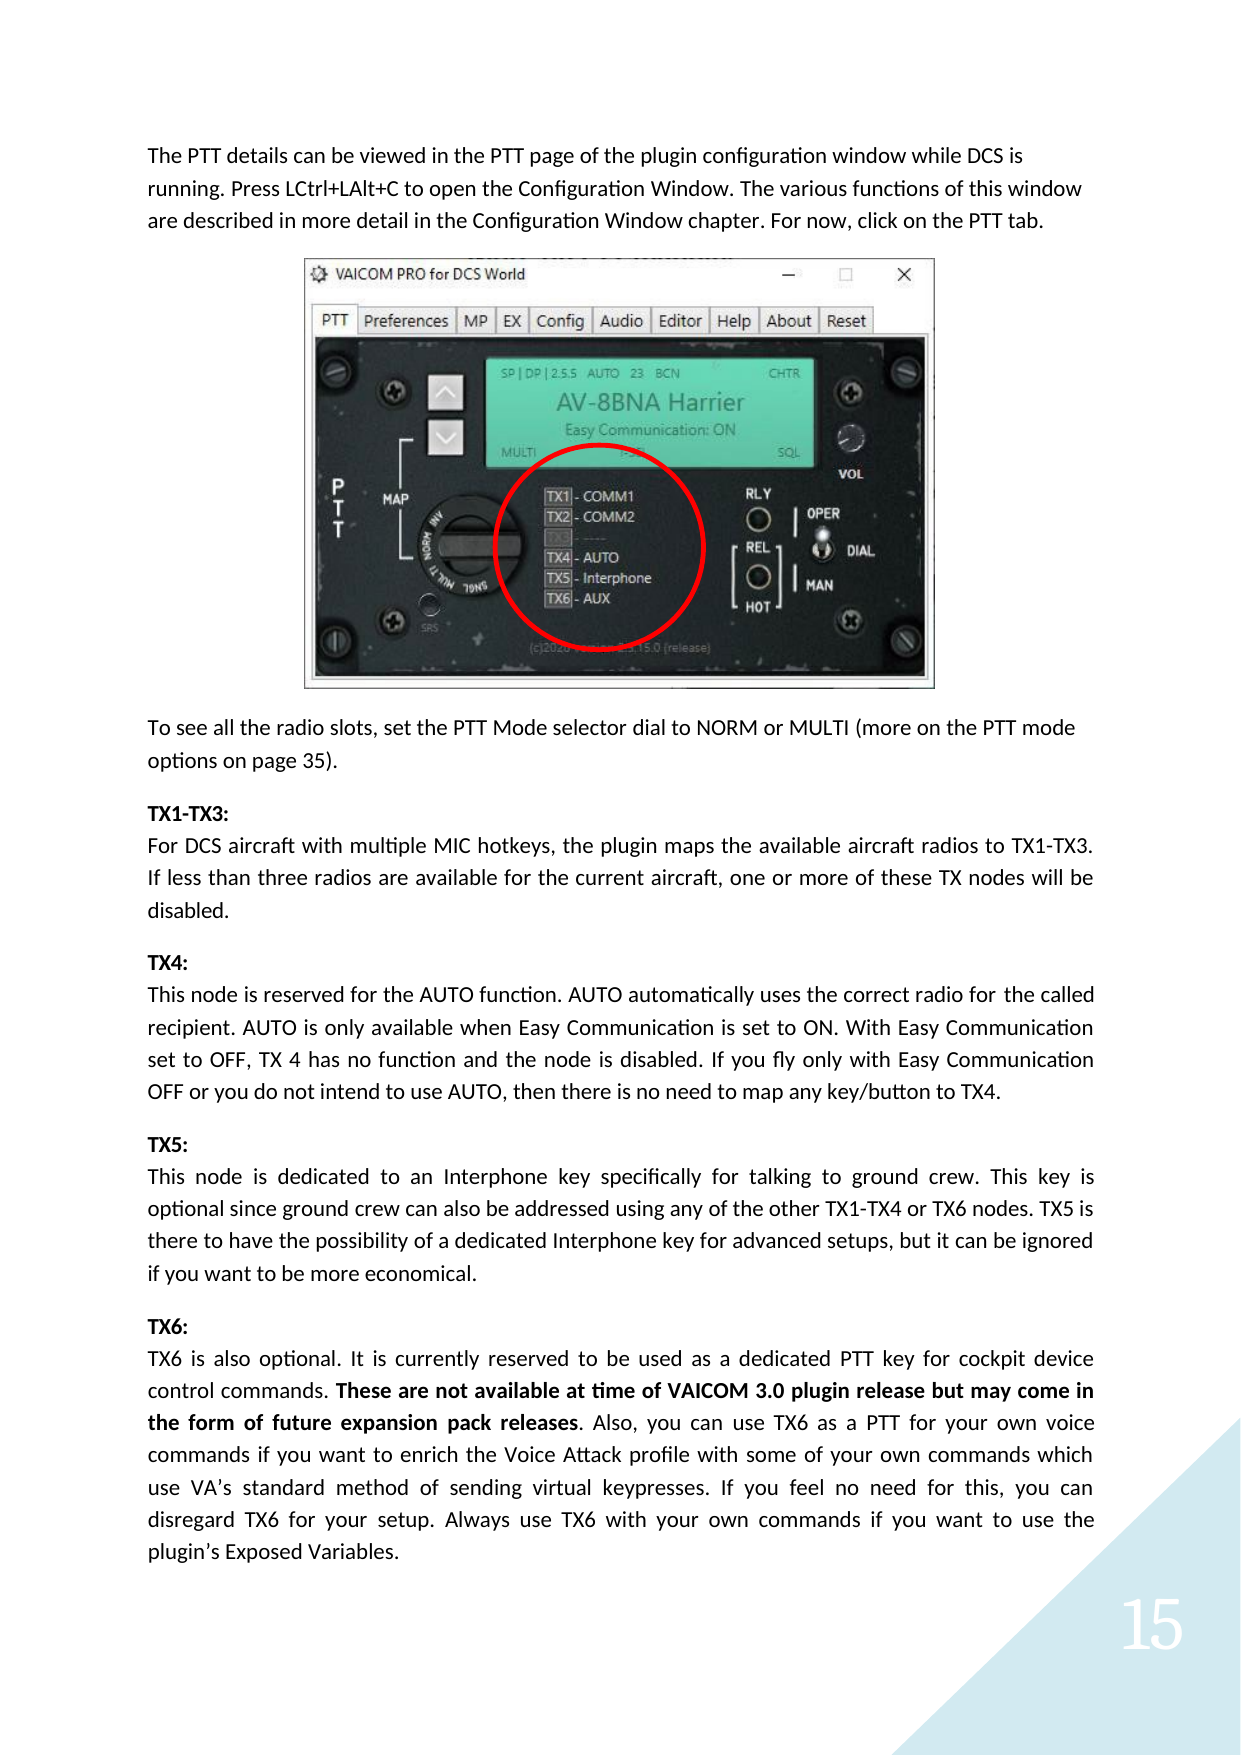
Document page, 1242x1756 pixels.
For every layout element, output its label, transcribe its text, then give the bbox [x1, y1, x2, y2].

text For DCS aircraft with multiple MIC hotkeys, the plugin maps the available aircraft radios to TX1-TX3. If less than three radios are available for the current aircraft, one or more of these TX nodes will be disabled. [147, 831, 1095, 924]
text TX6 is also optional. It is currently reserved to be used as a dedicated PTT key for cockpit device control commands. These are not available at time of VAICOM 3.0 plugin release but may come in the form of future expansion pack releases. Also, you can use TX6 as a PTT for your own voice commands if you want to enrich the Voice Attack profile with some of your own commands which use VA’s standard method of sending virtual keypresses. If you feel no need for this, you can disregard TX6 for your setup. Always use TX6 with your own commands if you want to use the plugin’s Exposed Variables. [147, 1344, 1096, 1565]
subtitle TX5: [147, 1130, 1131, 1158]
subtitle TX6: [147, 1312, 1131, 1340]
text The PTT details can be viewed in the PTT page of the plugin configuration window while DCS is running. Press LCtrl+LAlt+C to open the Configuration Window. The various functions of this window are described in more detail in the Configuration Window chapter. For now, click on the PTT tab. [147, 142, 1092, 234]
text This node is reserved for the AUTO function. AUTO automatically uses the correct radio for the called recipient. AUTO is only available when Easy Communication is set to ON. With Easy Communication set to OFF, TX 4 has no function and the node is disabled. If you fly only with Easy Communication OFF or you do not intend to use AUTO, then there is no need to map any key/button to TX4. [147, 981, 1095, 1105]
text To see all the radio slots, set the PTT Mode selector dial to NORM or MULTI (more on the PTT mode options on page 35). [147, 713, 1131, 774]
text This node is dedicated to an Interphone key specifically for talking to ground crew. This key is optional since ground crew can also be addressed using any of the other TX1-TX4 or TX6 nodes. TX5 is there to have the possibility of a dedicated Interphone key for advanced setups, but it can be ignored if you want to be more economical. [147, 1162, 1095, 1287]
subtitle TX1-TX3: [147, 799, 1131, 827]
picture [304, 258, 935, 689]
subtitle TX4: [147, 948, 1131, 976]
